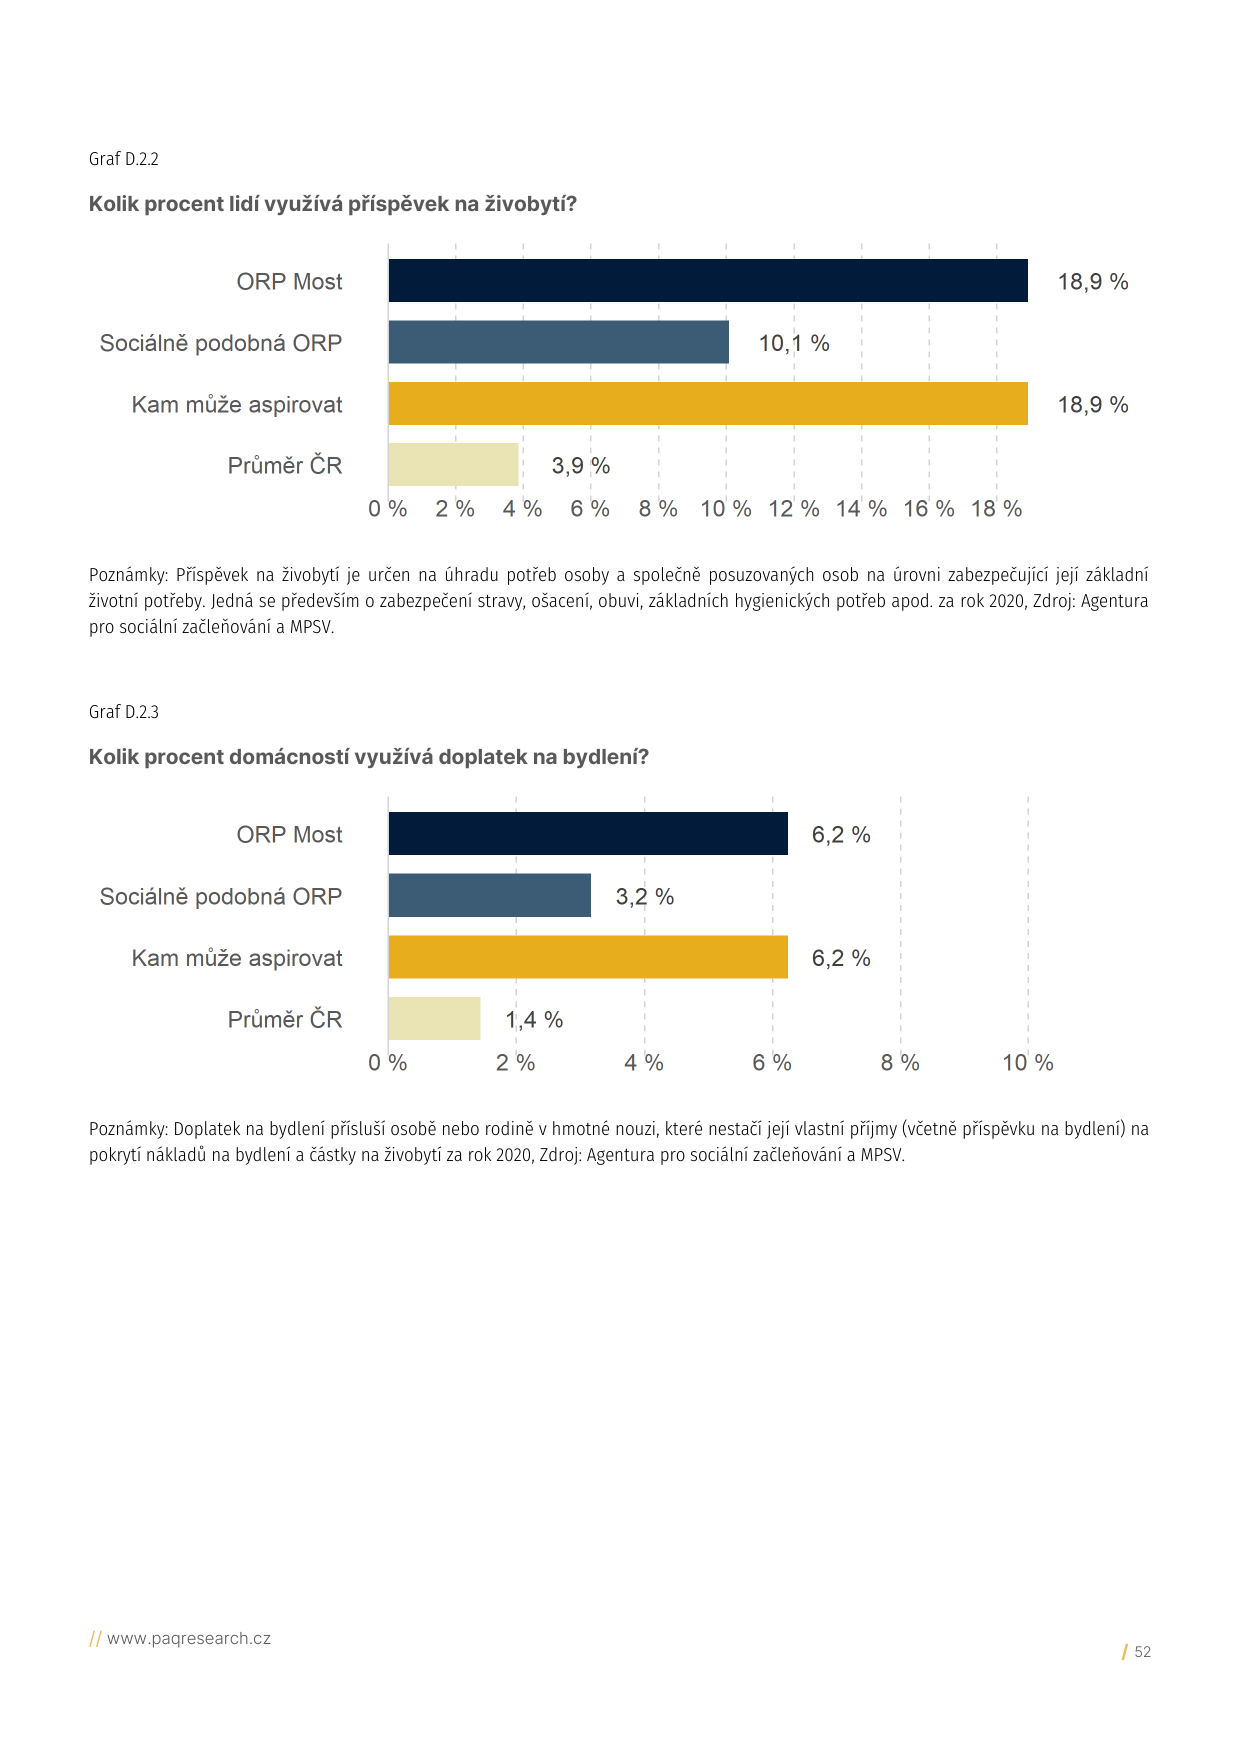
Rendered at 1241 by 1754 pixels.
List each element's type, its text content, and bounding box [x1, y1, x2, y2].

picture [88, 769, 1139, 1102]
picture [88, 216, 1139, 548]
text Graf D.2.2 [89, 148, 1152, 170]
text Poznámky: Příspěvek na živobytí je určen na úhradu potřeb osoby a společně posuzovaných osob na úrovni zabezpečující její základní životní potřeby. Jedná se především o zabezpečení stravy, ošacení, obuvi, základních hygienických potřeb apod. za rok 2020, Zdroj: Agentura pro sociální začleňování a MPSV. [89, 564, 1152, 638]
text Kolik procent lidí využívá příspěvek na živobytí? [89, 186, 1152, 216]
text Poznámky: Doplatek na bydlení přísluší osobě nebo rodině v hmotné nouzi, které nestačí její vlastní příjmy (včetně příspěvku na bydlení) na pokrytí nákladů na bydlení a částky na živobytí za rok 2020, Zdroj: Agentura pro sociální začleňování a MPSV. [89, 1118, 1152, 1166]
text Kolik procent domácností využívá doplatek na bydlení? [89, 739, 1152, 770]
text Graf D.2.3 [89, 701, 1152, 724]
